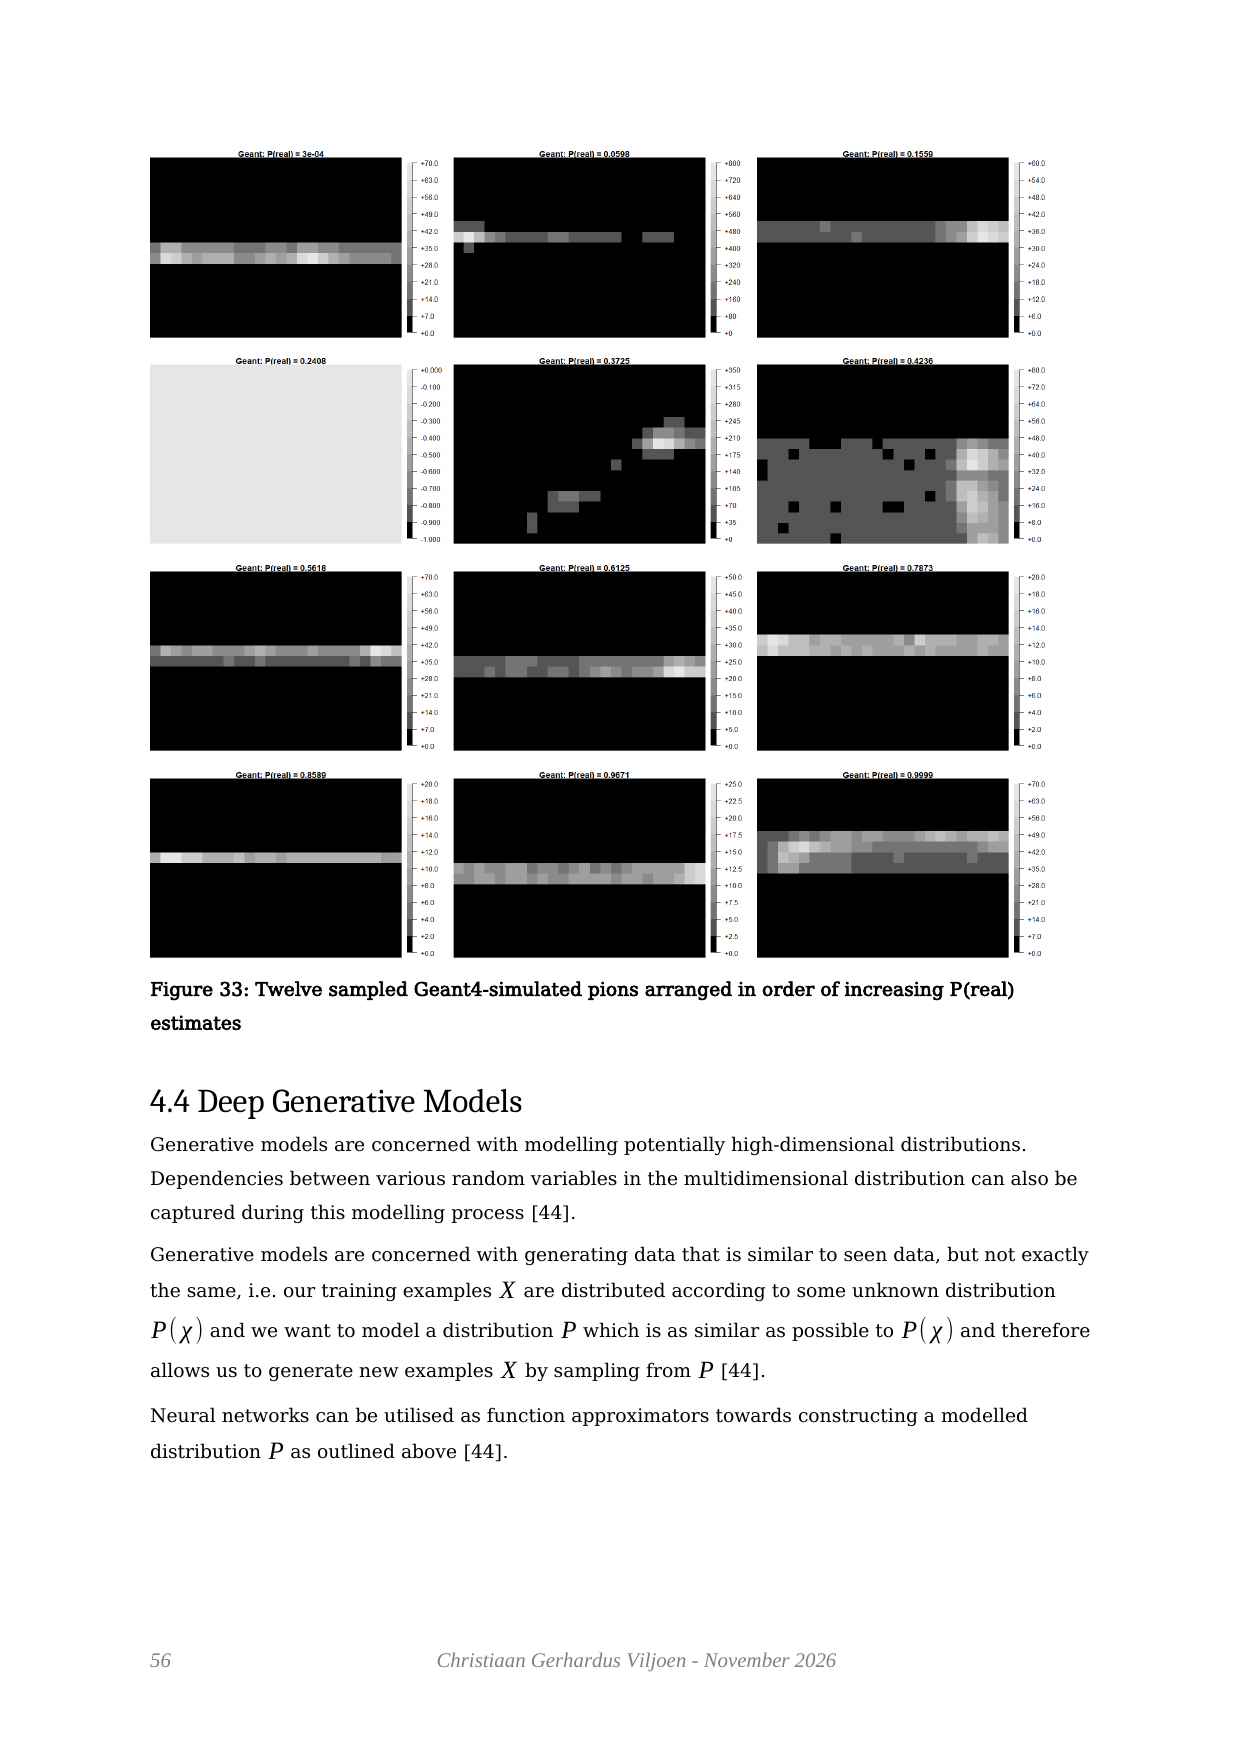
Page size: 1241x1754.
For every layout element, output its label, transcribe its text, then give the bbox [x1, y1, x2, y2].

picture [150, 356, 1061, 544]
picture [150, 150, 1061, 338]
text Generative models are concerned with generating data that is similar to seen data, but not exactly the same, i.e. our training examples are distributed according to some unknown distribution and we want to model a distribution which is as similar as possible to and therefore allows us to generate new examples by sampling from . [150, 1242, 1090, 1384]
picture [150, 770, 1061, 958]
text Generative models are concerned with modelling potentially high-dimensional distributions. Dependencies between various random variables in the multidimensional distribution can also be captured during this modelling process . [150, 1133, 1090, 1223]
subtitle Deep Generative Models [150, 1082, 1090, 1120]
picture [150, 563, 1061, 751]
text Figure 33: Twelve sampled Geant4-simulated pions arranged in order of increasing P(real) estimates [150, 977, 1090, 1033]
text Neural networks can be utilised as function approximators towards constructing a modelled distribution as outlined above . [150, 1403, 1090, 1465]
